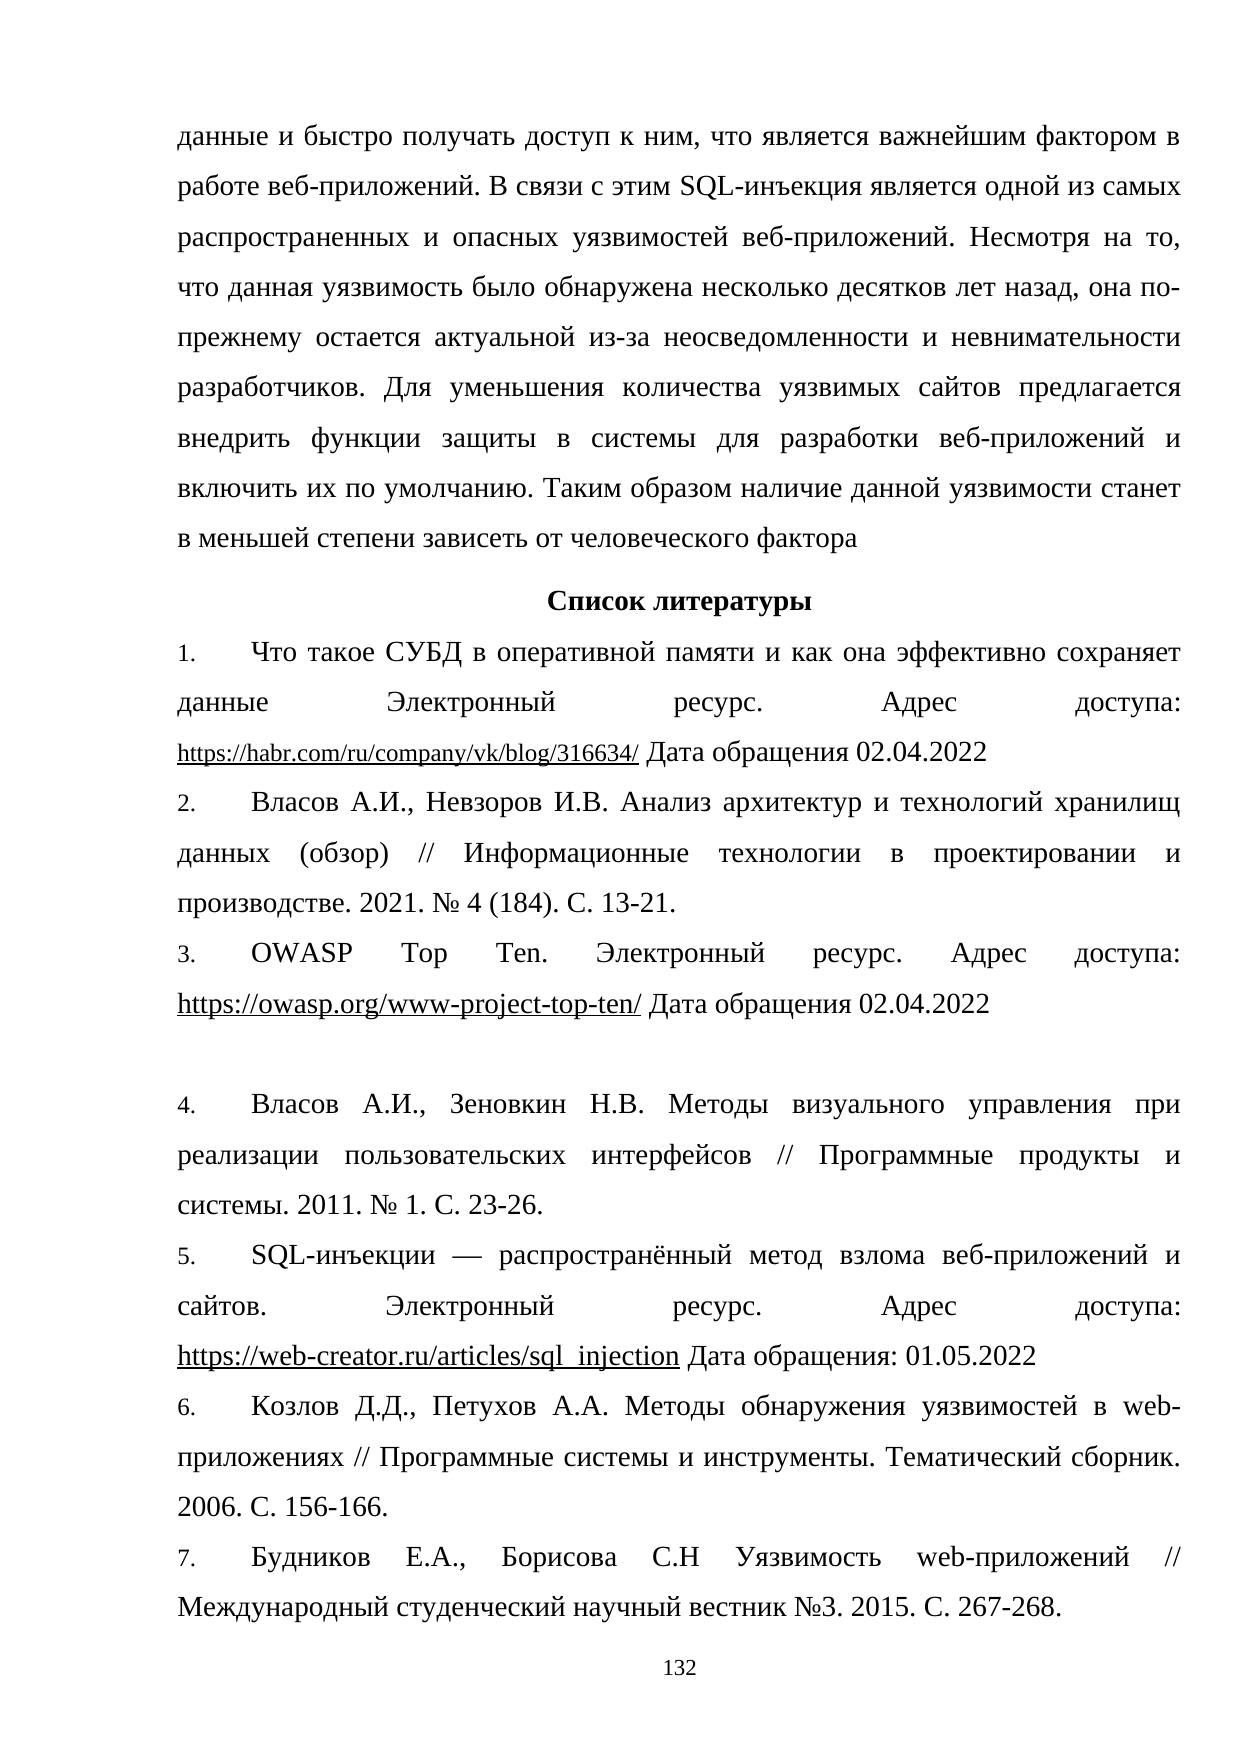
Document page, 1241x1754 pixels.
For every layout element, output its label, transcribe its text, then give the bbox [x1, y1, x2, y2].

list SQL-инъекции — распространённый метод взлома веб-приложений и сайтов. Электронный ресурс. Адрес доступа: https://web-creator.ru/articles/sql_injection Дата обращения: 01.05.2022 [177, 1237, 1182, 1372]
list Что такое СУБД в оперативной памяти и как она эффективно сохраняет данные Электронный ресурс. Адрес доступа: https://habr.com/ru/company/vk/blog/316634/ Дата обращения 02.04.2022 [177, 634, 1182, 768]
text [177, 118, 1182, 554]
text Список литературы [177, 583, 1182, 617]
list Власов А.И., Невзоров И.В. Анализ архитектур и технологий хранилищ данных (обзор) // Информационные технологии в проектировании и производстве. 2021. № 4 (184). С. 13-21. [177, 784, 1182, 919]
list Будников Е.А., Борисова С.Н Уязвимость web-приложений // Международный студенческий научный вестник №3. 2015. С. 267-268. [177, 1539, 1182, 1623]
list Козлов Д.Д., Петухов А.А. Методы обнаружения уязвимостей в web-приложениях // Программные системы и инструменты. Тематический сборник. 2006. С. 156-166. [177, 1388, 1182, 1522]
list Власов А.И., Зеновкин Н.В. Методы визуального управления при реализации пользовательских интерфейсов // Программные продукты и системы. 2011. № 1. С. 23-26. [177, 1086, 1182, 1221]
list OWASP Top Ten. Электронный ресурс. Адрес доступа: https://owasp.org/www-project-top-ten/ Дата обращения 02.04.2022 [177, 936, 1182, 1019]
